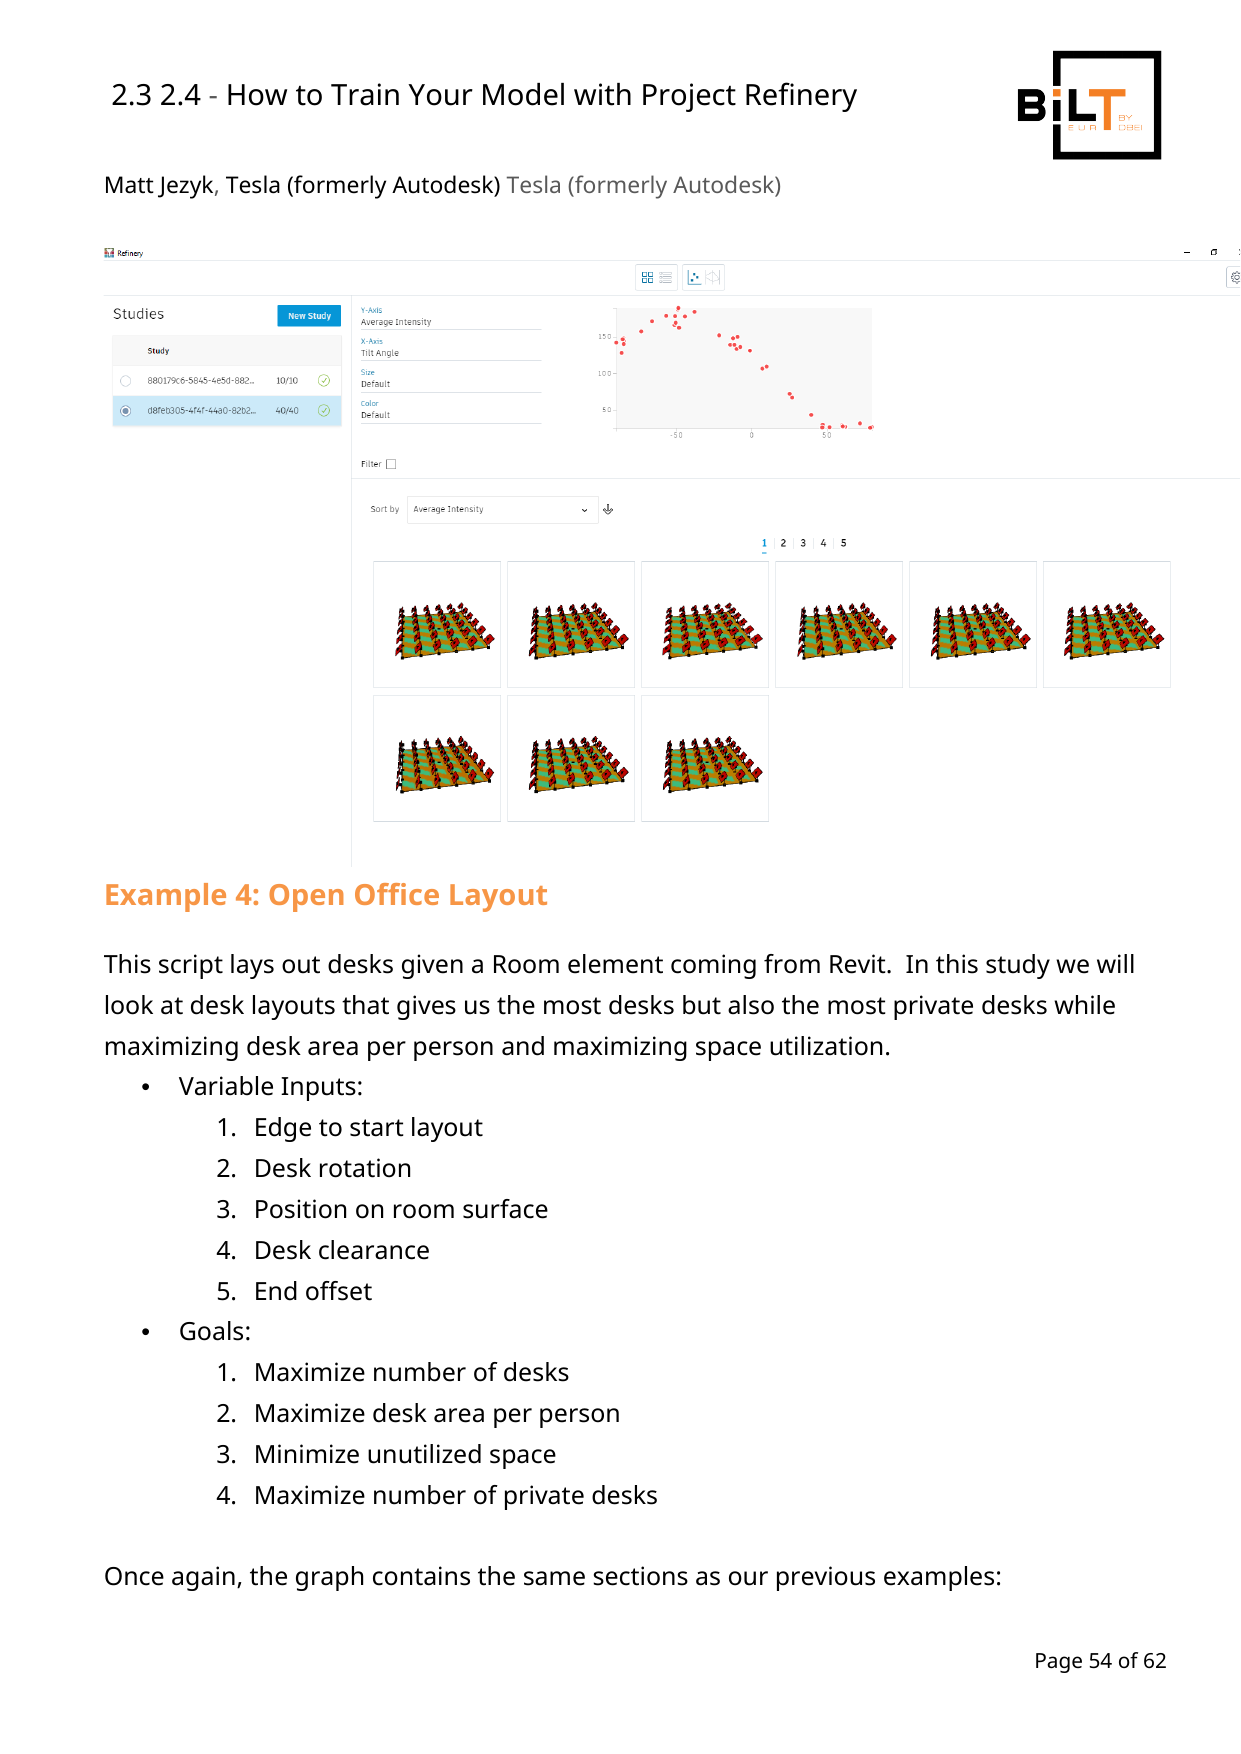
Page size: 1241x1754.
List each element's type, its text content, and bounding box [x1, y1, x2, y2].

list Goals: [141, 1314, 1167, 1348]
list Position on room surface [216, 1191, 1167, 1226]
list Edge to start layout [216, 1110, 1167, 1144]
list Maximize desk area per person [216, 1396, 1167, 1430]
list End offset [216, 1273, 1167, 1307]
list Minimize unutilized space [216, 1436, 1167, 1471]
text This script lays out desks given a Room element coming from Revit. In this study we will look at desk layouts that gives us the most desks but also the most private desks while maximizing desk area per person and maximizing space utilization. [103, 946, 1167, 1062]
list Maximize number of desks [216, 1355, 1167, 1389]
list Desk clearance [216, 1232, 1167, 1266]
picture [103, 246, 1241, 867]
list Variable Inputs: [141, 1069, 1167, 1103]
picture [1009, 43, 1167, 163]
list Desk rotation [216, 1151, 1167, 1185]
text Once again, the graph contains the same sections as our previous examples: [103, 1559, 1167, 1593]
subtitle Example 4: Open Office Layout [103, 874, 1167, 913]
list Maximize number of private desks [216, 1477, 1167, 1511]
